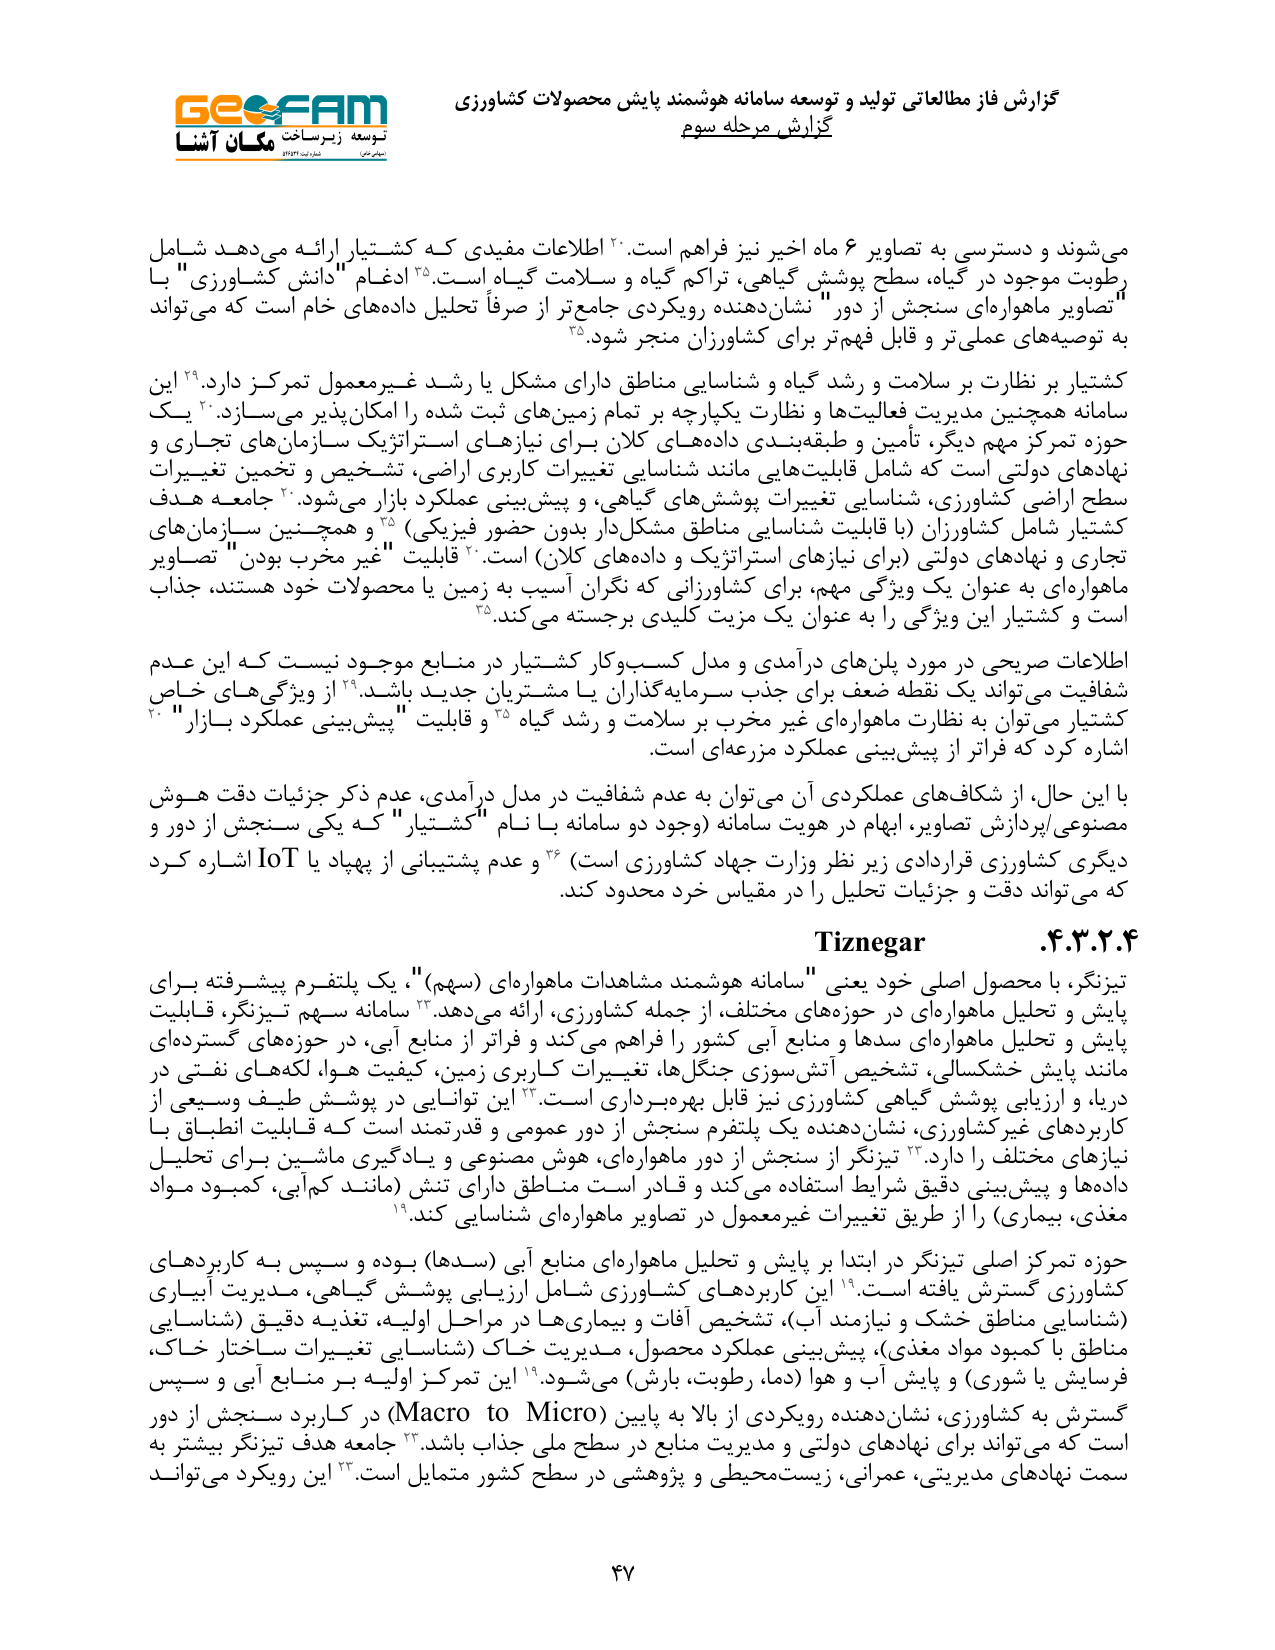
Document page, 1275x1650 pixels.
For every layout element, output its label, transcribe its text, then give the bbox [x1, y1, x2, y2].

picture [174, 89, 389, 168]
text تیزنگر، با محصول اصلی خود یعنی "سامانه هوشمند مشاهدات ماهواره‌ای (سهم)"، یک پلتفرم پیشرفته برای پایش و تحلیل ماهواره‌ای در حوزه‌های مختلف، از جمله کشاورزی، ارائه می‌دهد.23 سامانه سهم تیزنگر، قابلیت پایش و تحلیل ماهواره‌ای سدها و منابع آبی کشور را فراهم می‌کند و فراتر از منابع آبی، در حوزه‌های گسترده‌ای مانند پایش خشکسالی، تشخیص آتش‌سوزی جنگل‌ها، تغییرات کاربری زمین، کیفیت هوا، لکه‌های نفتی در دریا، و ارزیابی پوشش گیاهی کشاورزی نیز قابل بهره‌برداری است.23 این توانایی در پوشش طیف وسیعی از کاربردهای غیرکشاورزی، نشان‌دهنده یک پلتفرم سنجش از دور عمومی و قدرتمند است که قابلیت انطباق با نیازهای مختلف را دارد.23 تیزنگر از سنجش از دور ماهواره‌ای، هوش مصنوعی و یادگیری ماشین برای تحلیل داده‌ها و پیش‌بینی دقیق شرایط استفاده می‌کند و قادر است مناطق دارای تنش (مانند کم‌آبی، کمبود مواد مغذی، بیماری) را از طریق تغییرات غیرمعمول در تصاویر ماهواره‌ای شناسایی کند.19 [148, 969, 1127, 1232]
subtitle Tiznegar [148, 924, 1038, 962]
text کشتیار بر نظارت بر سلامت و رشد گیاه و شناسایی مناطق دارای مشکل یا رشد غیرمعمول تمرکز دارد.29 این سامانه همچنین مدیریت فعالیت‌ها و نظارت یکپارچه بر تمام زمین‌های ثبت شده را امکان‌پذیر می‌سازد.20 یک حوزه تمرکز مهم دیگر، تأمین و طبقه‌بندی داده‌های کلان برای نیازهای استراتژیک سازمان‌های تجاری و نهادهای دولتی است که شامل قابلیت‌هایی مانند شناسایی تغییرات کاربری اراضی، تشخیص و تخمین تغییرات سطح اراضی کشاورزی، شناسایی تغییرات پوشش‌های گیاهی، و پیش‌بینی عملکرد بازار می‌شود.20 جامعه هدف کشتیار شامل کشاورزان (با قابلیت شناسایی مناطق مشکل‌دار بدون حضور فیزیکی) 35 و همچنین سازمان‌های تجاری و نهادهای دولتی (برای نیازهای استراتژیک و داده‌های کلان) است.20 قابلیت "غیر مخرب بودن" تصاویر ماهواره‌ای به عنوان یک ویژگی مهم، برای کشاورزانی که نگران آسیب به زمین یا محصولات خود هستند، جذاب است و کشتیار این ویژگی را به عنوان یک مزیت کلیدی برجسته می‌کند.35 [148, 370, 1127, 632]
text با این حال، از شکاف‌های عملکردی آن می‌توان به عدم شفافیت در مدل درآمدی، عدم ذکر جزئیات دقت هوش مصنوعی/پردازش تصاویر، ابهام در هویت سامانه (وجود دو سامانه با نام "کشتیار" که یکی سنجش از دور و دیگری کشاورزی قراردادی زیر نظر وزارت جهاد کشاورزی است) 36 و عدم پشتیبانی از پهپاد یا IoT اشاره کرد که می‌تواند دقت و جزئیات تحلیل را در مقیاس خرد محدود کند. [148, 782, 1127, 907]
text اطلاعات صریحی در مورد پلن‌های درآمدی و مدل کسب‌وکار کشتیار در منابع موجود نیست که این عدم شفافیت می‌تواند یک نقطه ضعف برای جذب سرمایه‌گذاران یا مشتریان جدید باشد.29 از ویژگی‌های خاص کشتیار می‌توان به نظارت ماهواره‌ای غیر مخرب بر سلامت و رشد گیاه 35 و قابلیت "پیش‌بینی عملکرد بازار" 20 اشاره کرد که فراتر از پیش‌بینی عملکرد مزرعه‌ای است. [148, 649, 1127, 766]
